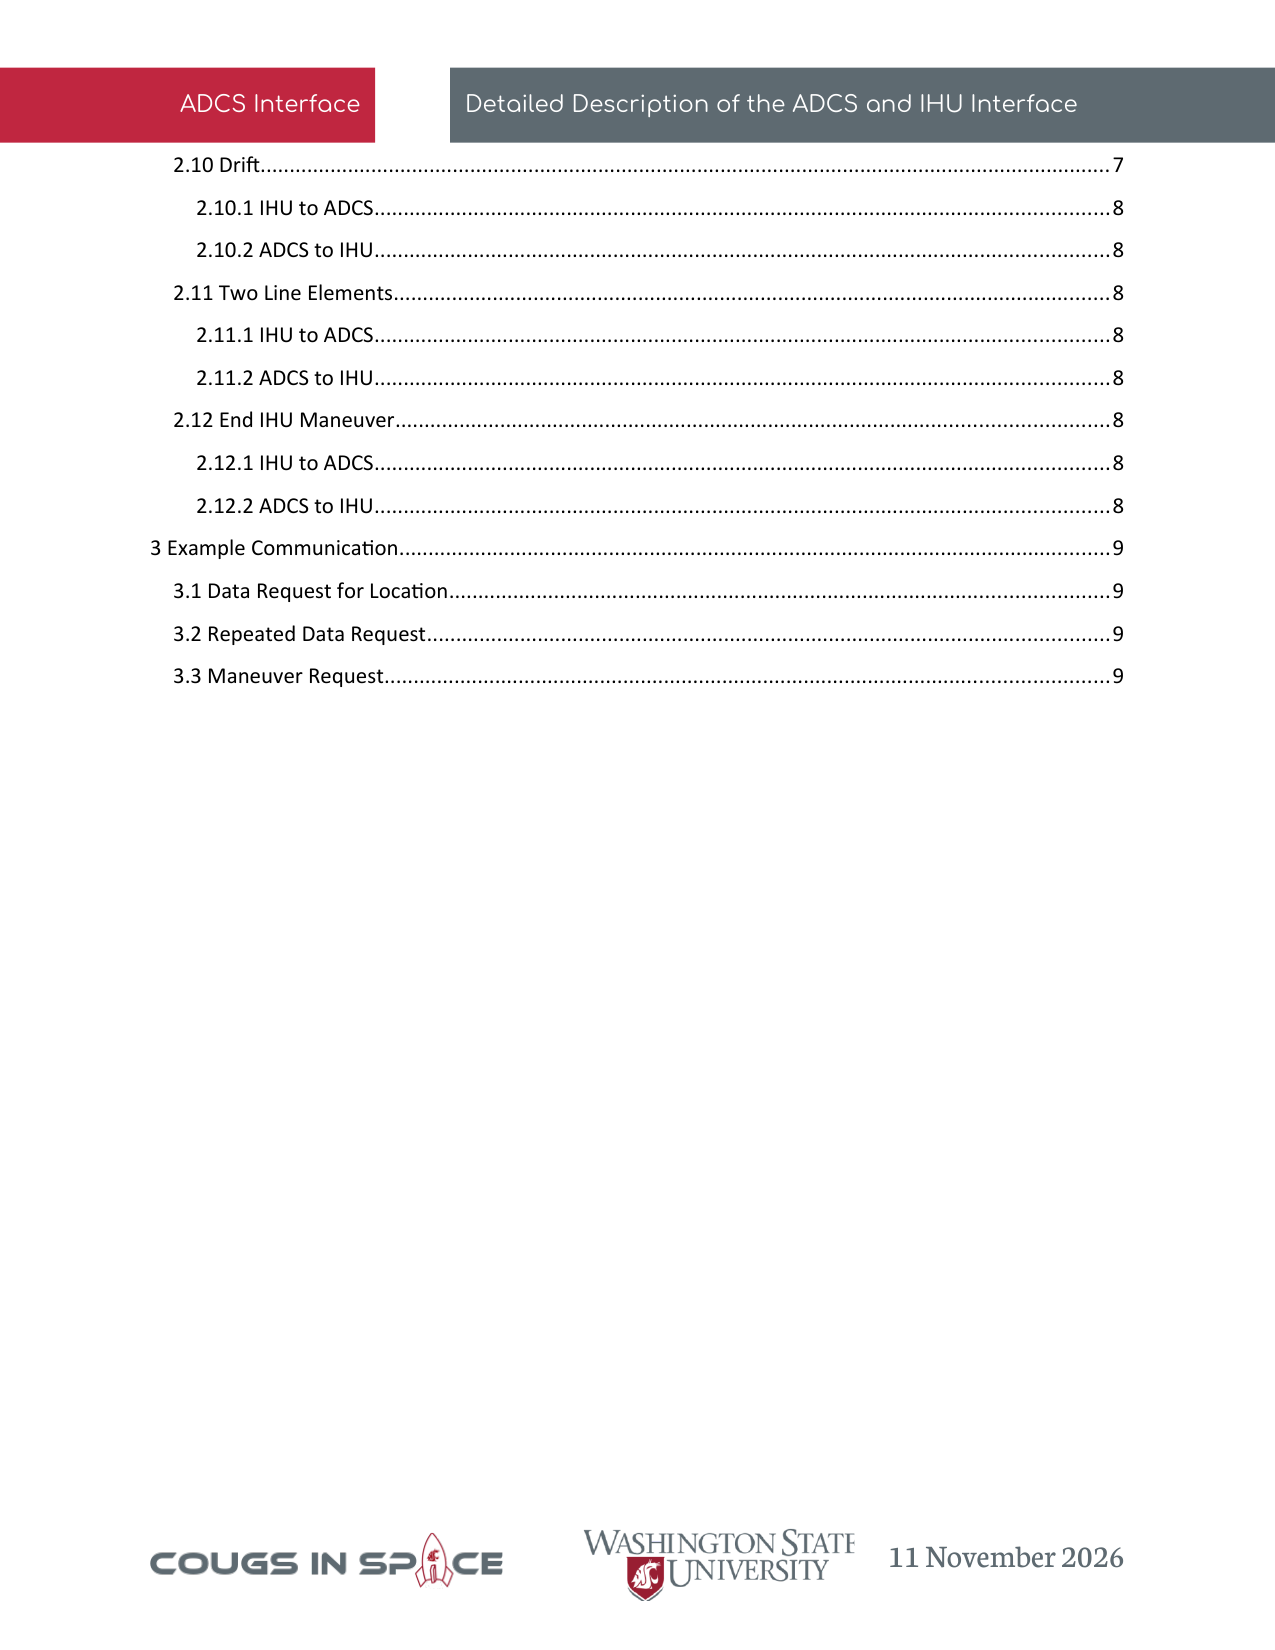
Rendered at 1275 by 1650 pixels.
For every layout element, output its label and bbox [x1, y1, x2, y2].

picture [582, 1528, 854, 1601]
picture [150, 1532, 503, 1589]
